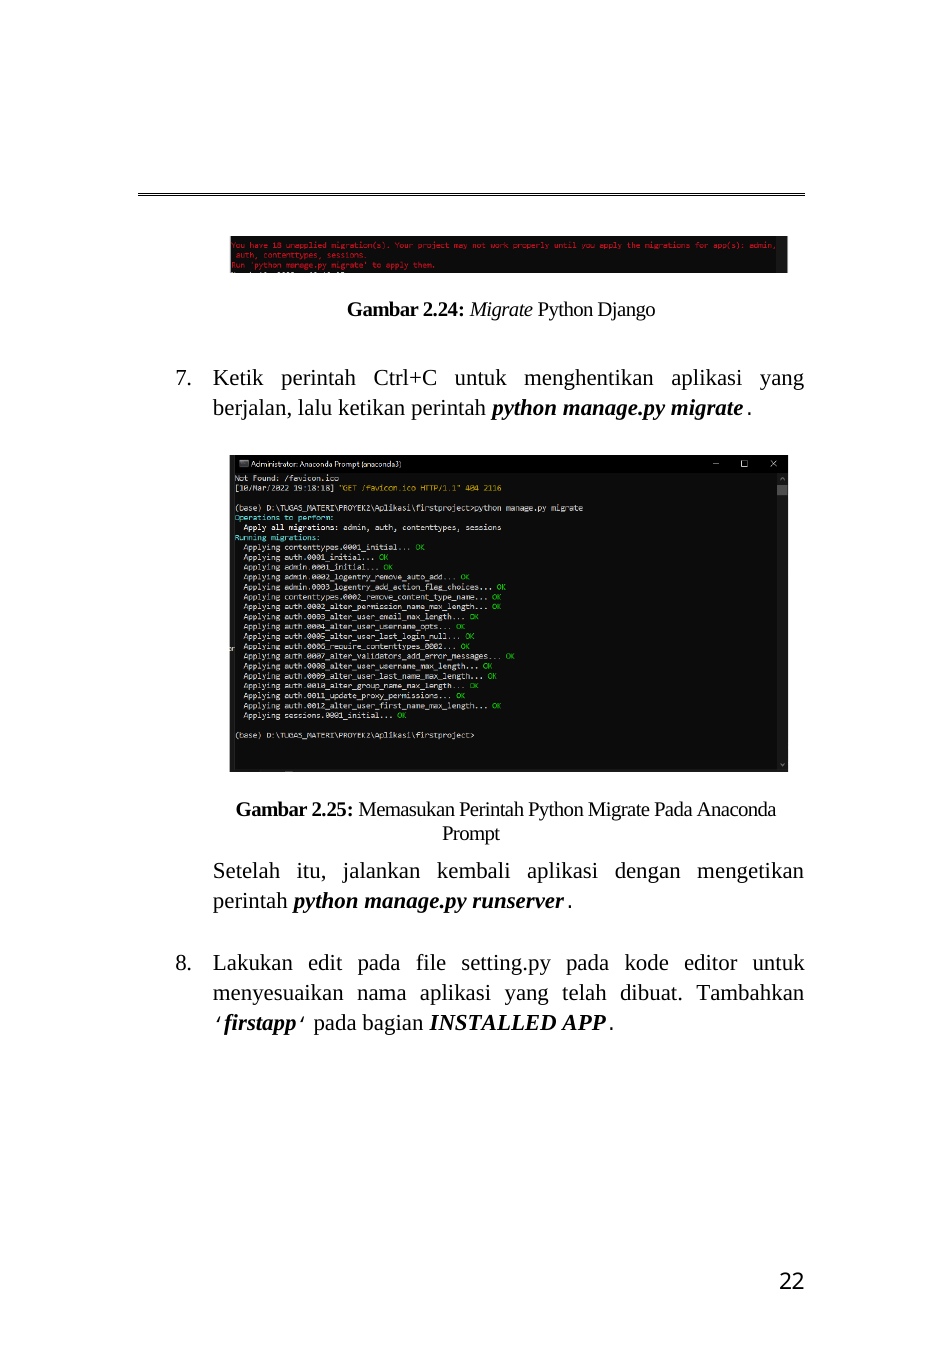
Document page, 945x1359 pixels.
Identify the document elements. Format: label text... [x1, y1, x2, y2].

text Gambar 2.25: Memasukan Perintah Python Migrate Pada Anaconda Prompt [138, 797, 805, 845]
picture [229, 455, 789, 772]
list Setelah itu, jalankan kembali aplikasi dengan mengetikan perintah python manage.py runserver. [213, 857, 805, 914]
picture [229, 236, 789, 273]
text Gambar 2.24: Migrate Python Django [138, 297, 805, 321]
list Lakukan edit pada file setting.py pada kode editor untuk menyesuaikan nama aplikasi yang telah dibuat. Tambahkan ‘firstapp‘ pada bagian INSTALLED APP. [175, 948, 805, 1036]
list Ketik perintah Ctrl+C untuk menghentikan aplikasi yang berjalan, lalu ketikan perintah python manage.py migrate. [175, 364, 805, 421]
